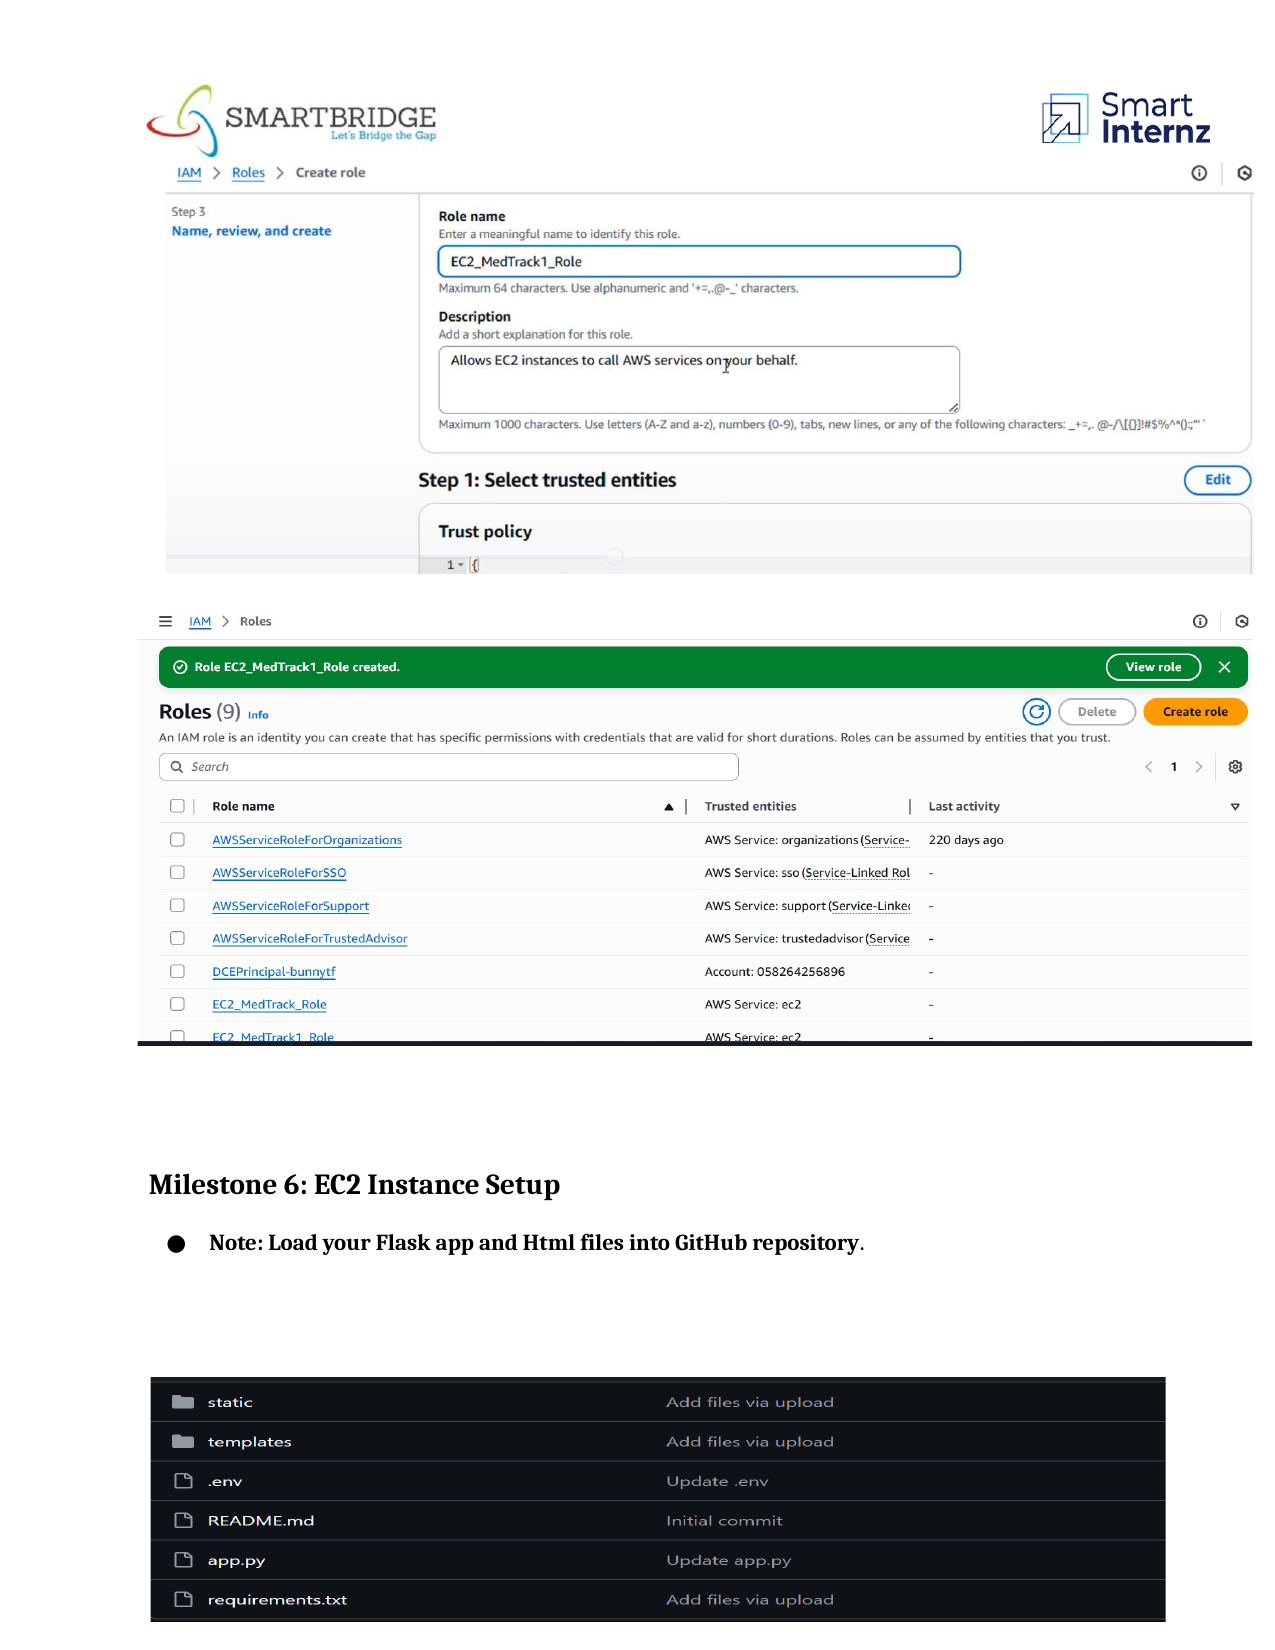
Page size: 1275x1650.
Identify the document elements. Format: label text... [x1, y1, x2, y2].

picture [150, 1377, 1166, 1622]
picture [143, 78, 439, 161]
subtitle Milestone 6: EC2 Instance Setup [148, 1168, 1123, 1202]
picture [1037, 92, 1214, 143]
picture [137, 609, 1253, 1046]
list Note: Load your Flask app and Html files into GitHub repository. [166, 1225, 1076, 1257]
picture [165, 162, 1255, 574]
